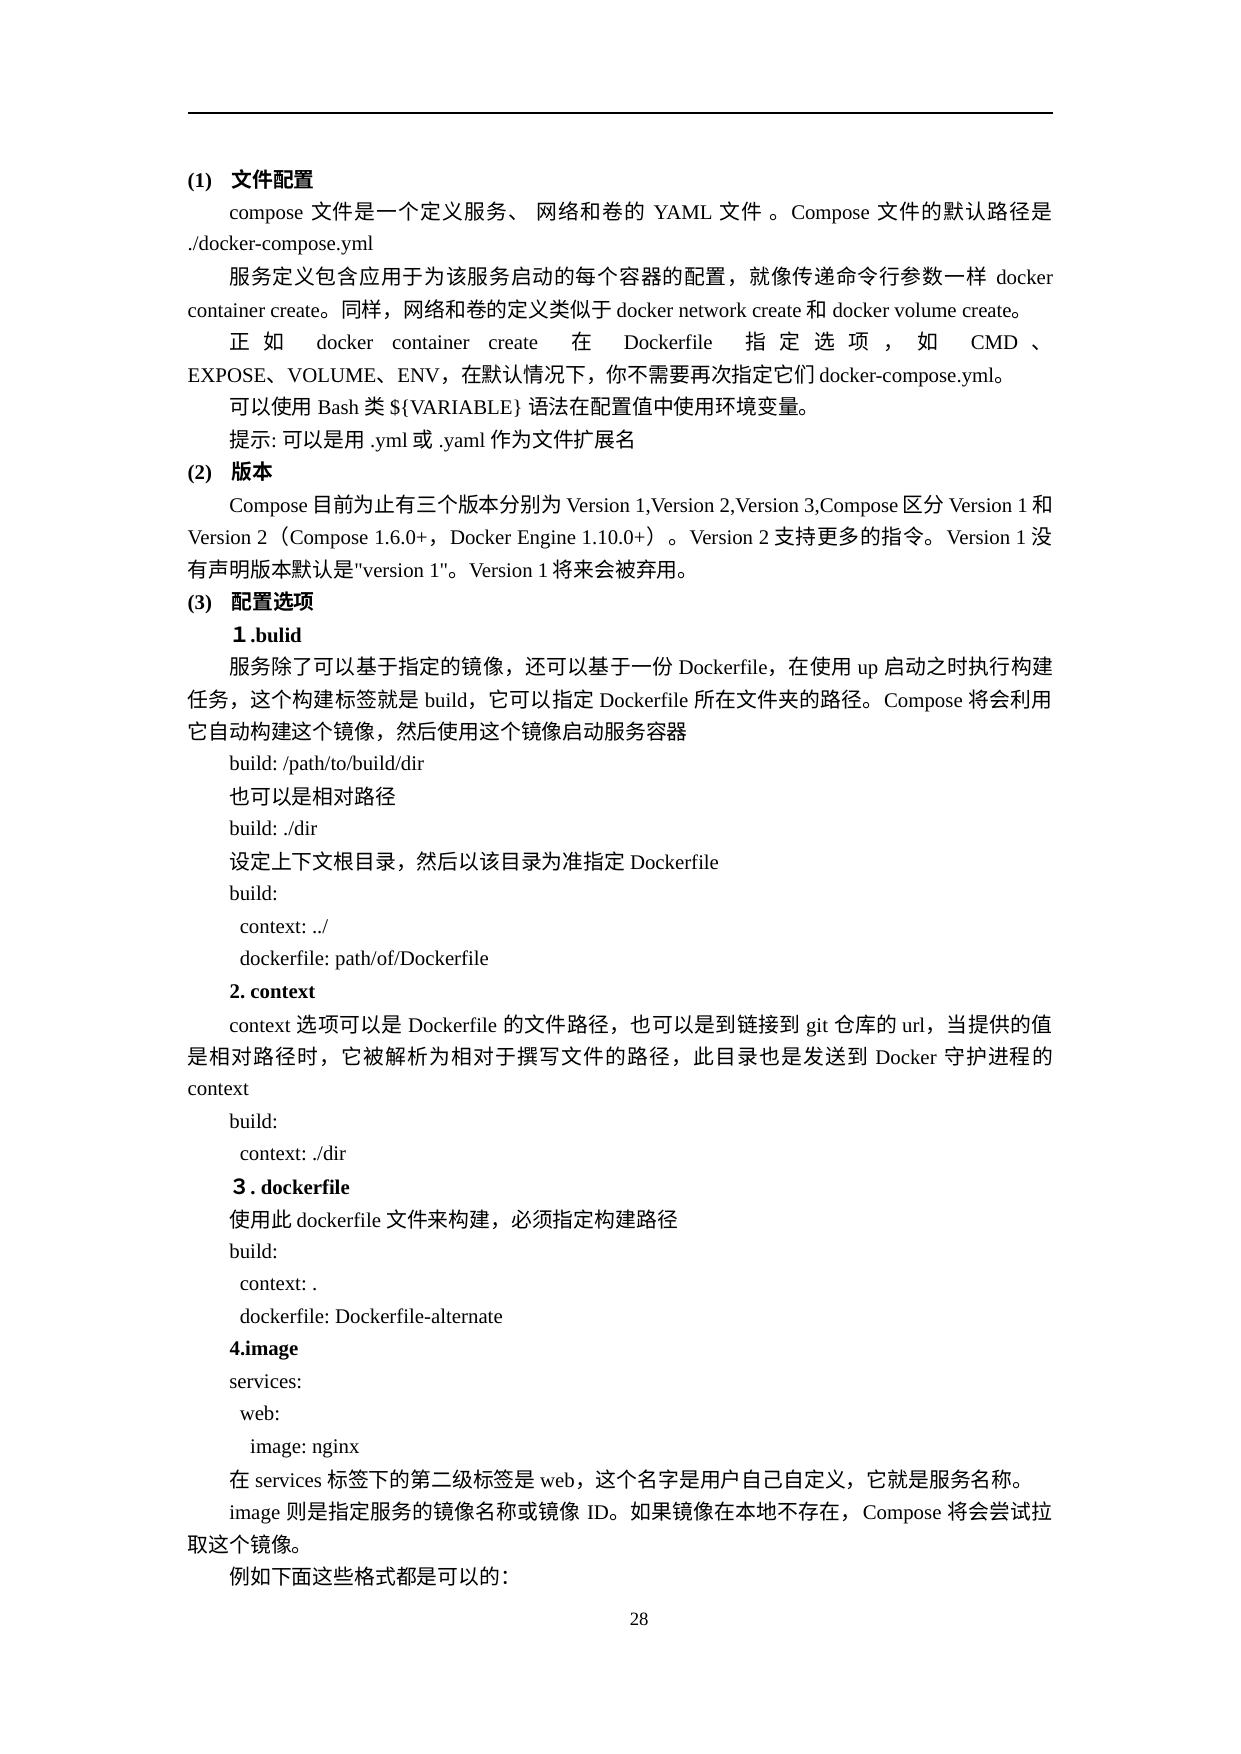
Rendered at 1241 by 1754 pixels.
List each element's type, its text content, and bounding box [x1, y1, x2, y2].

subtitle 版本 [187, 454, 1053, 487]
text image: nginx [187, 1429, 1053, 1462]
text 提示: 可以是用 .yml 或 .yaml 作为文件扩展名 [187, 422, 1053, 454]
text build: [187, 1104, 1053, 1137]
text 使用此 dockerfile 文件来构建，必须指定构建路径 [187, 1202, 1053, 1234]
text image 则是指定服务的镜像名称或镜像 ID。如果镜像在本地不存在，Compose 将会尝试拉取这个镜像。 [187, 1494, 1053, 1559]
text context: ../ [187, 909, 1053, 942]
text 设定上下文根目录，然后以该目录为准指定 Dockerfile [187, 844, 1053, 877]
text 可以使用 Bash 类 ${VARIABLE} 语法在配置值中使用环境变量。 [187, 389, 1053, 422]
text context: ./dir [187, 1137, 1053, 1169]
text 服务定义包含应用于为该服务启动的每个容器的配置，就像传递命令行参数一样 docker container create。同样，网络和卷的定义类似于 docker network create 和 docker volume create。 [187, 259, 1053, 324]
text １.bulid [187, 617, 1053, 649]
text context: . [187, 1267, 1053, 1299]
text 正如 docker container create 在 Dockerfile 指定选项，如 CMD、 EXPOSE、VOLUME、ENV，在默认情况下，你不需要再次指定它们docker-compose.yml。 [187, 324, 1053, 389]
text dockerfile: Dockerfile-alternate [187, 1299, 1053, 1332]
text build: [187, 877, 1053, 909]
text Compose目前为止有三个版本分别为Version 1,Version 2,Version 3,Compose区分Version 1和Version 2（Compose 1.6.0+，Docker Engine 1.10.0+）。Version 2支持更多的指令。Version 1没有声明版本默认是"version 1"。Version 1将来会被弃用。 [187, 487, 1053, 584]
text build: [187, 1234, 1053, 1267]
text build: /path/to/build/dir [187, 747, 1053, 779]
text 2. context [187, 974, 1053, 1007]
text ３. dockerfile [187, 1169, 1053, 1202]
subtitle 配置选项 [187, 584, 1053, 617]
text compose 文件是一个定义服务、 网络和卷的 YAML 文件 。Compose 文件的默认路径是 ./docker-compose.yml [187, 194, 1053, 259]
text services: [187, 1364, 1053, 1397]
text dockerfile: path/of/Dockerfile [187, 942, 1053, 974]
text 4.image [187, 1332, 1053, 1364]
text 服务除了可以基于指定的镜像，还可以基于一份 Dockerfile，在使用 up 启动之时执行构建任务，这个构建标签就是 build，它可以指定 Dockerfile 所在文件夹的路径。Compose 将会利用它自动构建这个镜像，然后使用这个镜像启动服务容器 [187, 649, 1053, 747]
text 也可以是相对路径 [187, 779, 1053, 812]
text web: [187, 1397, 1053, 1429]
subtitle 文件配置 [187, 162, 1053, 194]
text 例如下面这些格式都是可以的： [187, 1559, 1053, 1592]
text context 选项可以是 Dockerfile 的文件路径，也可以是到链接到 git 仓库的url，当提供的值是相对路径时，它被解析为相对于撰写文件的路径，此目录也是发送到 Docker 守护进程的 context [187, 1007, 1053, 1104]
text build: ./dir [187, 812, 1053, 844]
text 在 services 标签下的第二级标签是 web，这个名字是用户自己自定义，它就是服务名称。 [187, 1462, 1053, 1494]
